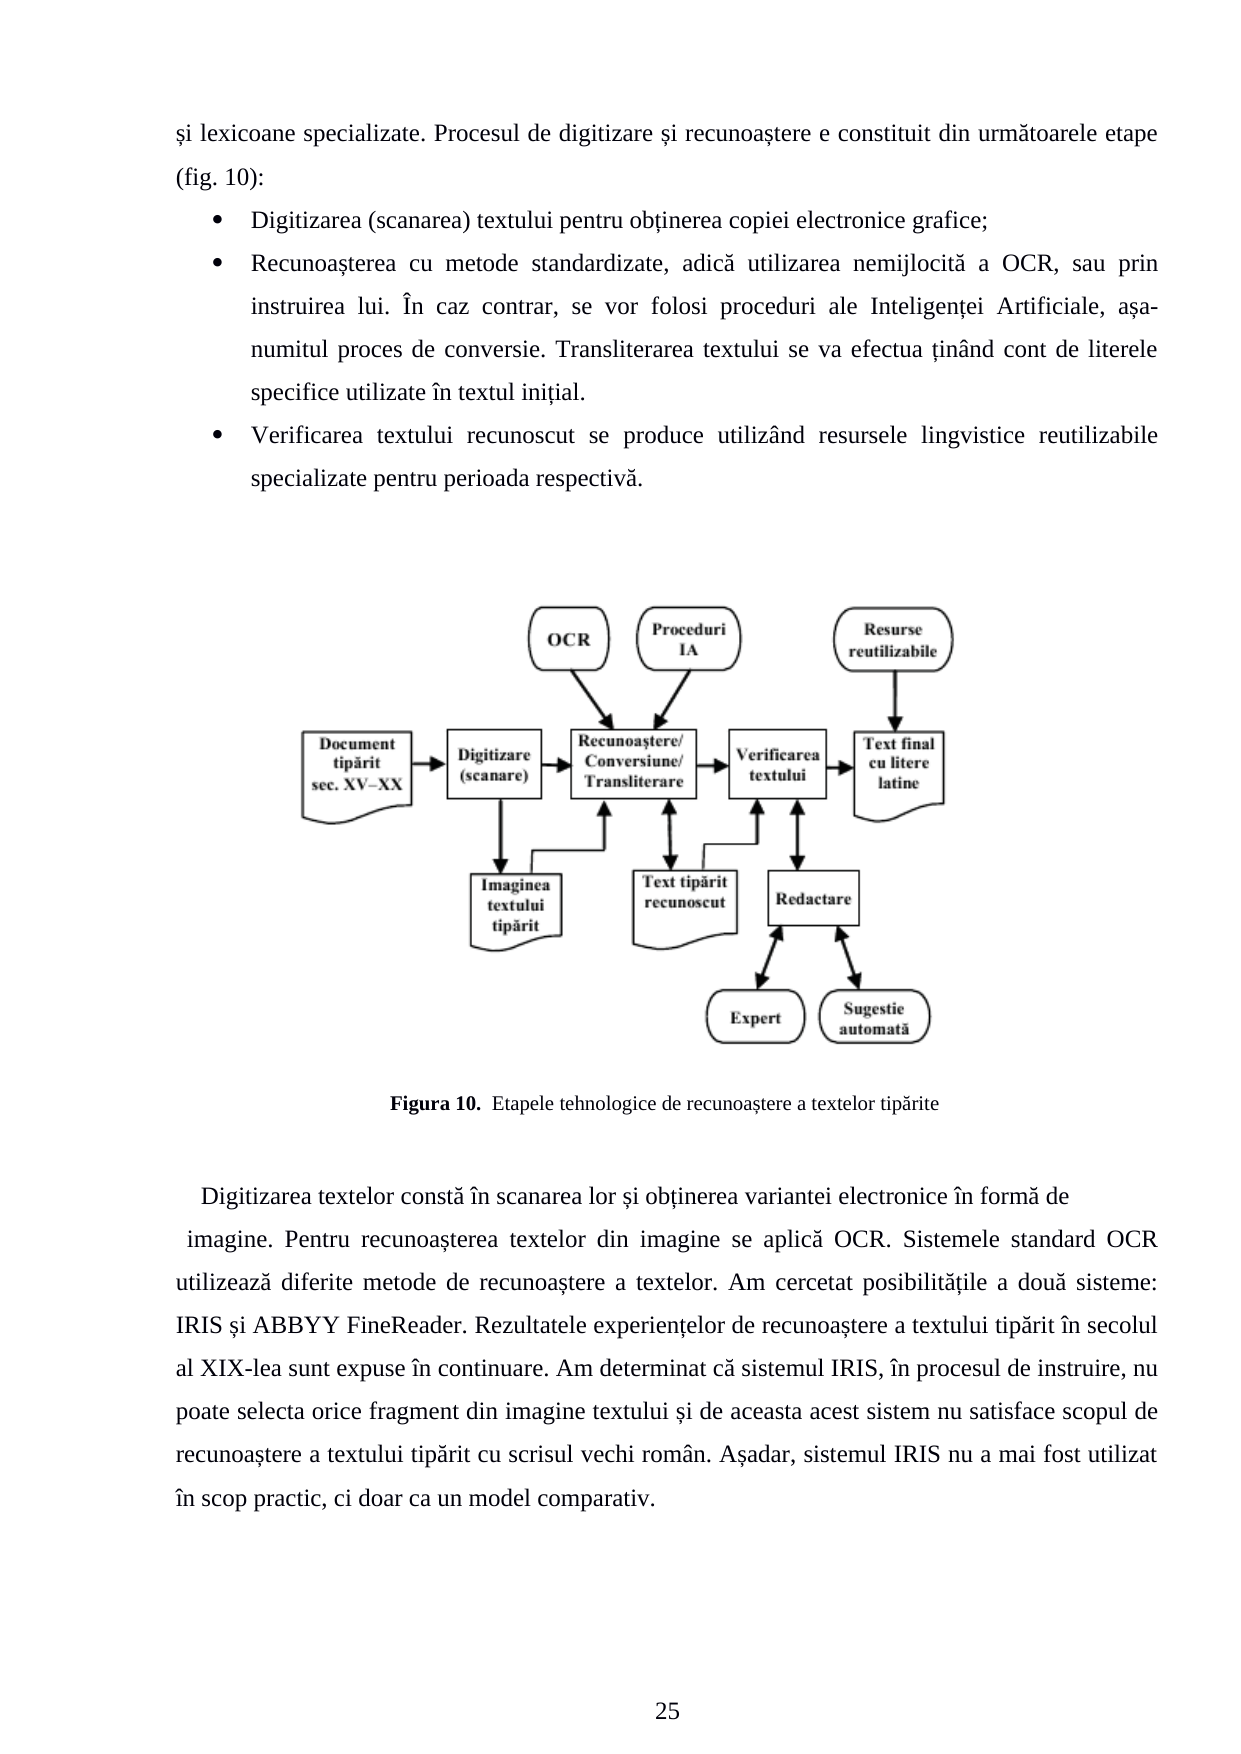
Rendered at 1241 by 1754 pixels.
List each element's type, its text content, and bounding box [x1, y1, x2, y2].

table_header Figura 10. Etapele tehnologice de recunoaștere a textelor tipărite [168, 586, 1161, 1138]
list Digitizarea (scanarea) textului pentru obținerea copiei electronice grafice; [213, 205, 1159, 233]
list Recunoașterea cu metode standardizate, adică utilizarea nemijlocită a OCR, sau prin instruirea lui. În caz contrar, se vor folosi proceduri ale Inteligenței Artificiale, așa-numitul proces de conversie. Transliterarea textului se va efectua ținând cont de literele specifice utilizate în textul inițial. [213, 248, 1159, 406]
list Verificarea textului recunoscut se produce utilizând resursele lingvistice reutilizabile specializate pentru perioada respectivă. [213, 420, 1159, 492]
picture [256, 585, 1073, 1052]
text imagine. Pentru recunoașterea textelor din imagine se aplică OCR. Sistemele standard OCR utilizează diferite metode de recunoaștere a textelor. Am cercetat posibilitățile a două sisteme: IRIS și ABBYY FineReader. Rezultatele experiențelor de recunoaștere a textului tipărit în secolul al XIX-lea sunt expuse în continuare. Am determinat că sistemul IRIS, în procesul de instruire, nu poate selecta orice fragment din imagine textului și de aceasta acest sistem nu satisface scopul de recunoaștere a textului tipărit cu scrisul vechi român. Așadar, sistemul IRIS nu a mai fost utilizat în scop practic, ci doar ca un model comparativ. [176, 1224, 1159, 1511]
text Digitizarea textelor constă în scanarea lor și obținerea variantei electronice în formă de [176, 1181, 1159, 1209]
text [176, 118, 1159, 190]
